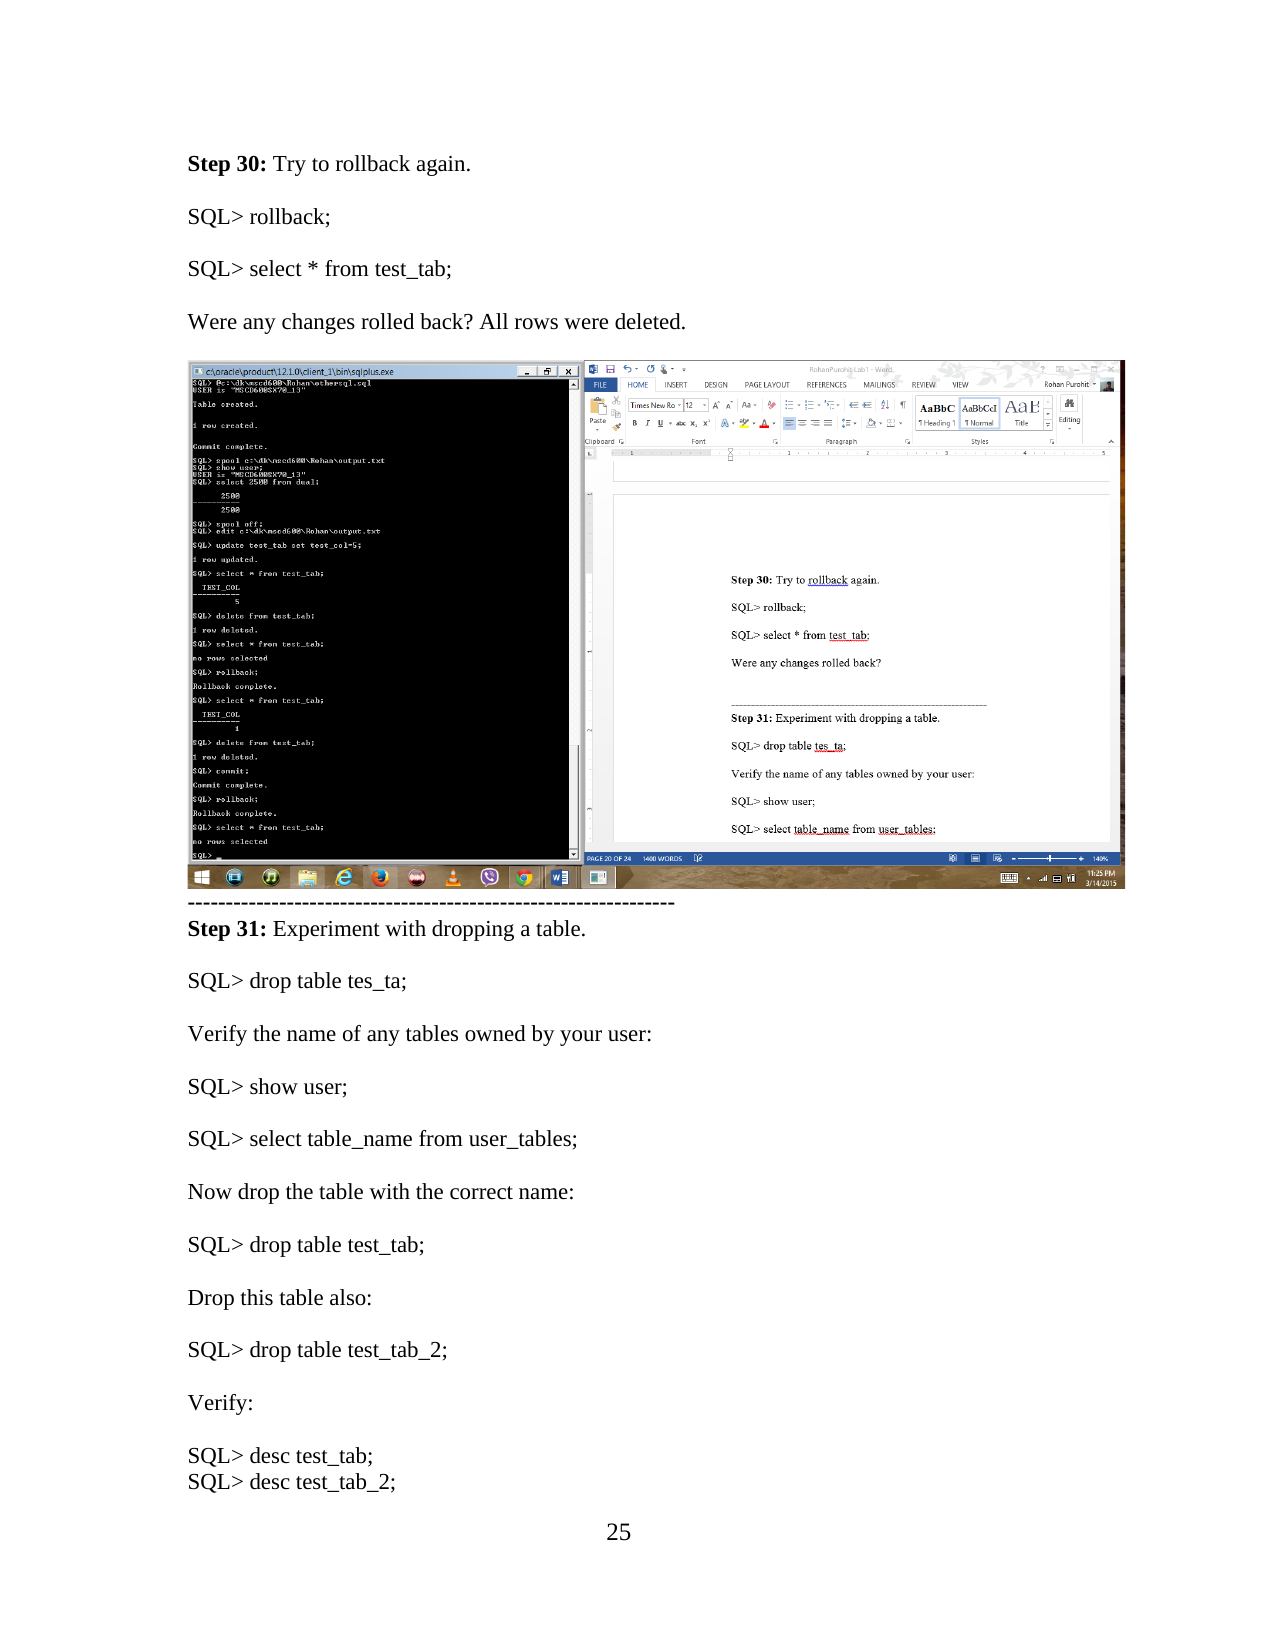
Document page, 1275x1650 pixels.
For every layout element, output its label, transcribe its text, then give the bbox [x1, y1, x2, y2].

text Now drop the table with the correct name: [187, 1178, 1087, 1204]
text SQL> drop table tes_ta; [187, 967, 1087, 994]
picture [187, 360, 1125, 889]
text Verify the name of any tables owned by your user: [187, 1020, 1087, 1046]
text SQL> select * from test_tab; [187, 255, 1087, 282]
text SQL> desc test_tab_2; [187, 1468, 1087, 1494]
text Step 31: Experiment with dropping a table. [187, 914, 1087, 941]
text SQL> rollback; [187, 203, 1087, 229]
text SQL> desc test_tab; [187, 1442, 1087, 1468]
text Step 30: Try to rollback again. [187, 150, 1087, 176]
text Were any changes rolled back? All rows were deleted. [187, 308, 1087, 334]
text Verify: [187, 1389, 1087, 1415]
text SQL> drop table test_tab; [187, 1231, 1087, 1257]
text Drop this table also: [187, 1283, 1087, 1310]
text SQL> show user; [187, 1073, 1087, 1099]
text SQL> select table_name from user_tables; [187, 1125, 1087, 1152]
text ---------------------------------------------------------------- [187, 889, 1087, 914]
text SQL> drop table test_tab_2; [187, 1336, 1087, 1363]
